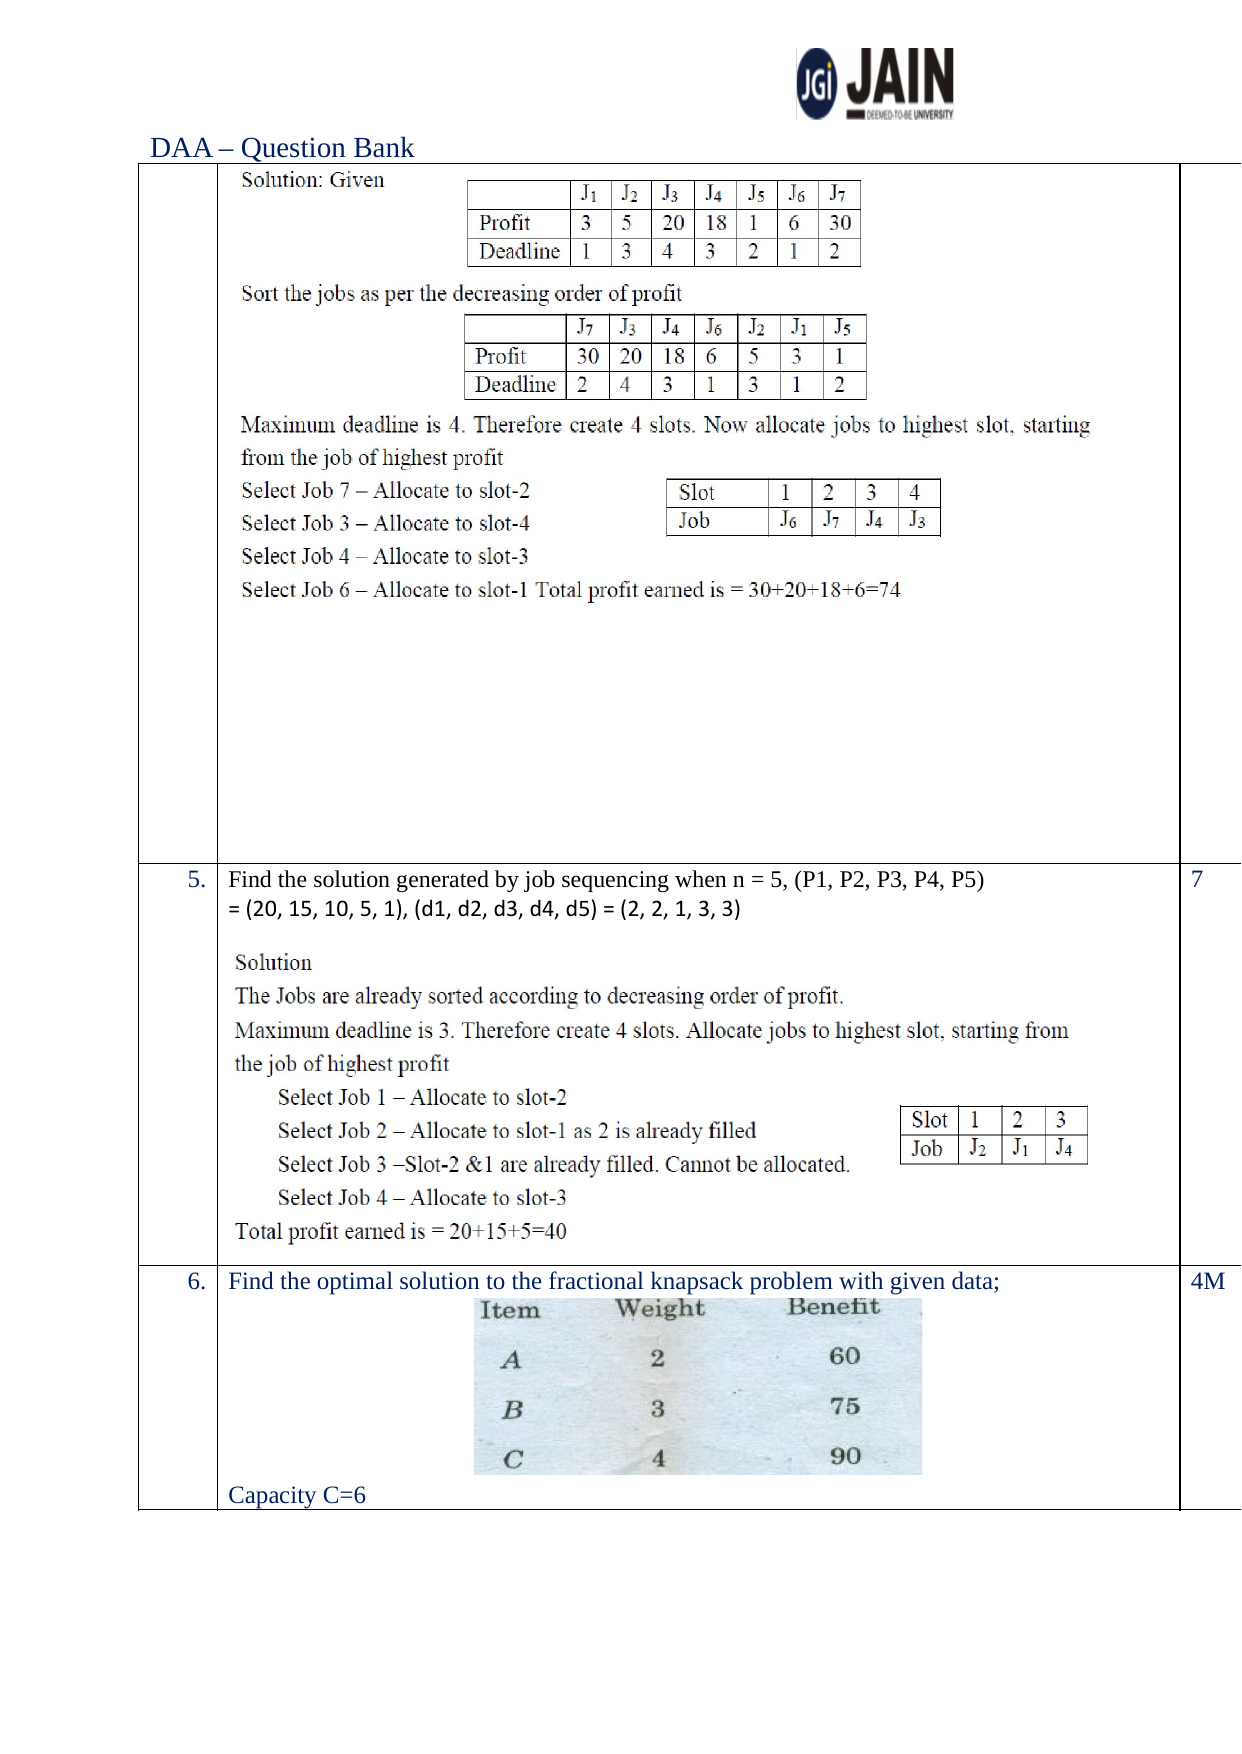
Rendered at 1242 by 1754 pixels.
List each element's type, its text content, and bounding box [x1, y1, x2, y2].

text 6. Find the optimal solution to the fractional knapsack problem with given data; 4M [187, 1266, 1227, 1295]
picture [231, 953, 1107, 1260]
picture [474, 1298, 923, 1475]
text DAA– Question Bank [150, 130, 1227, 163]
text Capacity C=6 [228, 1480, 1227, 1509]
picture [231, 167, 1119, 629]
text 5. Find the solution generated by job sequencing when n = 5, (P1, P2, P3, P4, P5) 7 = (20, 15, 10, 5, 1), (d1, d2, d3, d4, d5) = (2, 2, 1, 3, 3) [187, 866, 1209, 922]
picture [519, 48, 1231, 120]
